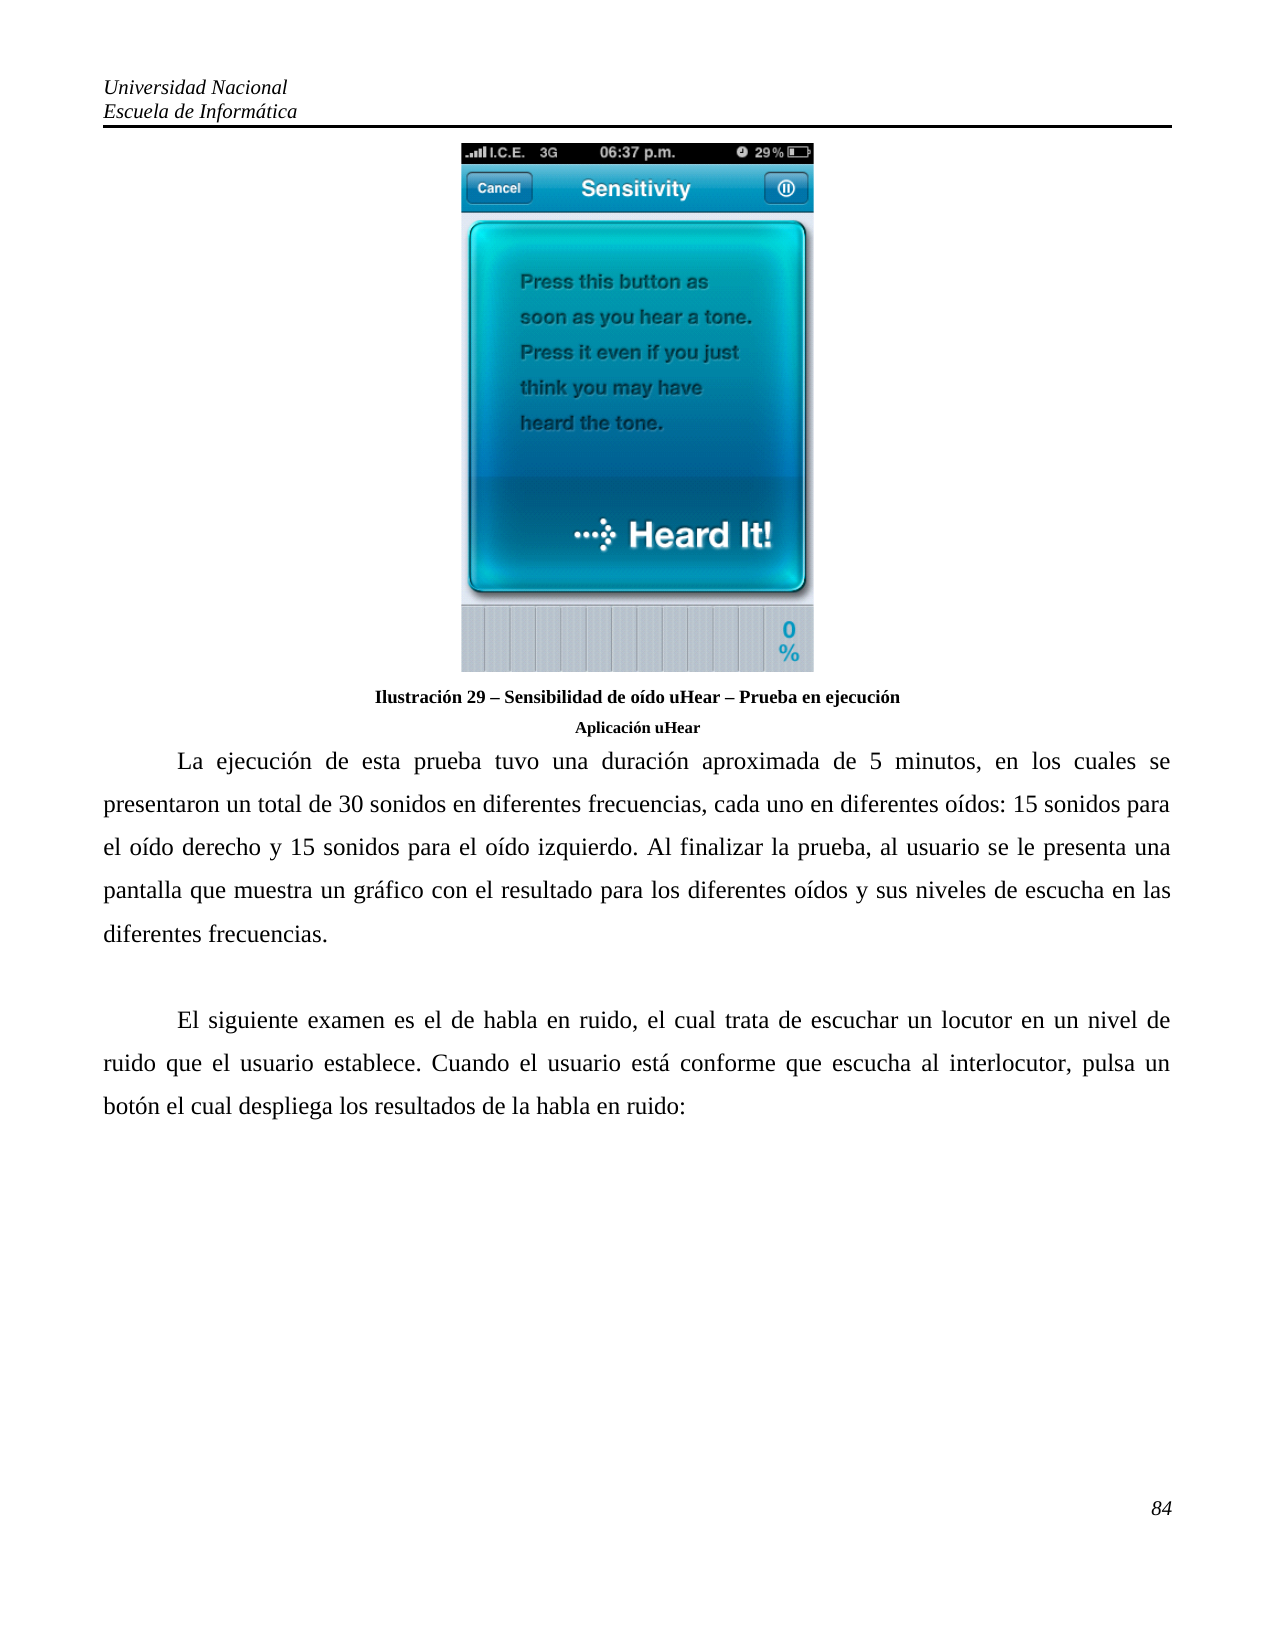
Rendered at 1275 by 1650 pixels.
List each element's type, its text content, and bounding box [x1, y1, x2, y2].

text Ilustración 29 – Sensibilidad de oído uHear – Prueba en ejecución Aplicación uHear [103, 686, 1172, 737]
picture [461, 143, 814, 201]
picture [461, 213, 814, 672]
text La ejecución de esta prueba tuvo una duración aproximada de 5 minutos, en los cuales se presentaron un total de 30 sonidos en diferentes frecuencias, cada uno en diferentes oídos: 15 sonidos para el oído derecho y 15 sonidos para el oído izquierdo. Al finalizar la prueba, al usuario se le presenta una pantalla que muestra un gráfico con el resultado para los diferentes oídos y sus niveles de escucha en las diferentes frecuencias. [103, 746, 1172, 947]
text El siguiente examen es el de habla en ruido, el cual trata de escuchar un locutor en un nivel de ruido que el usuario establece. Cuando el usuario está conforme que escucha al interlocutor, pulsa un botón el cual despliega los resultados de la habla en ruido: [103, 1005, 1172, 1120]
